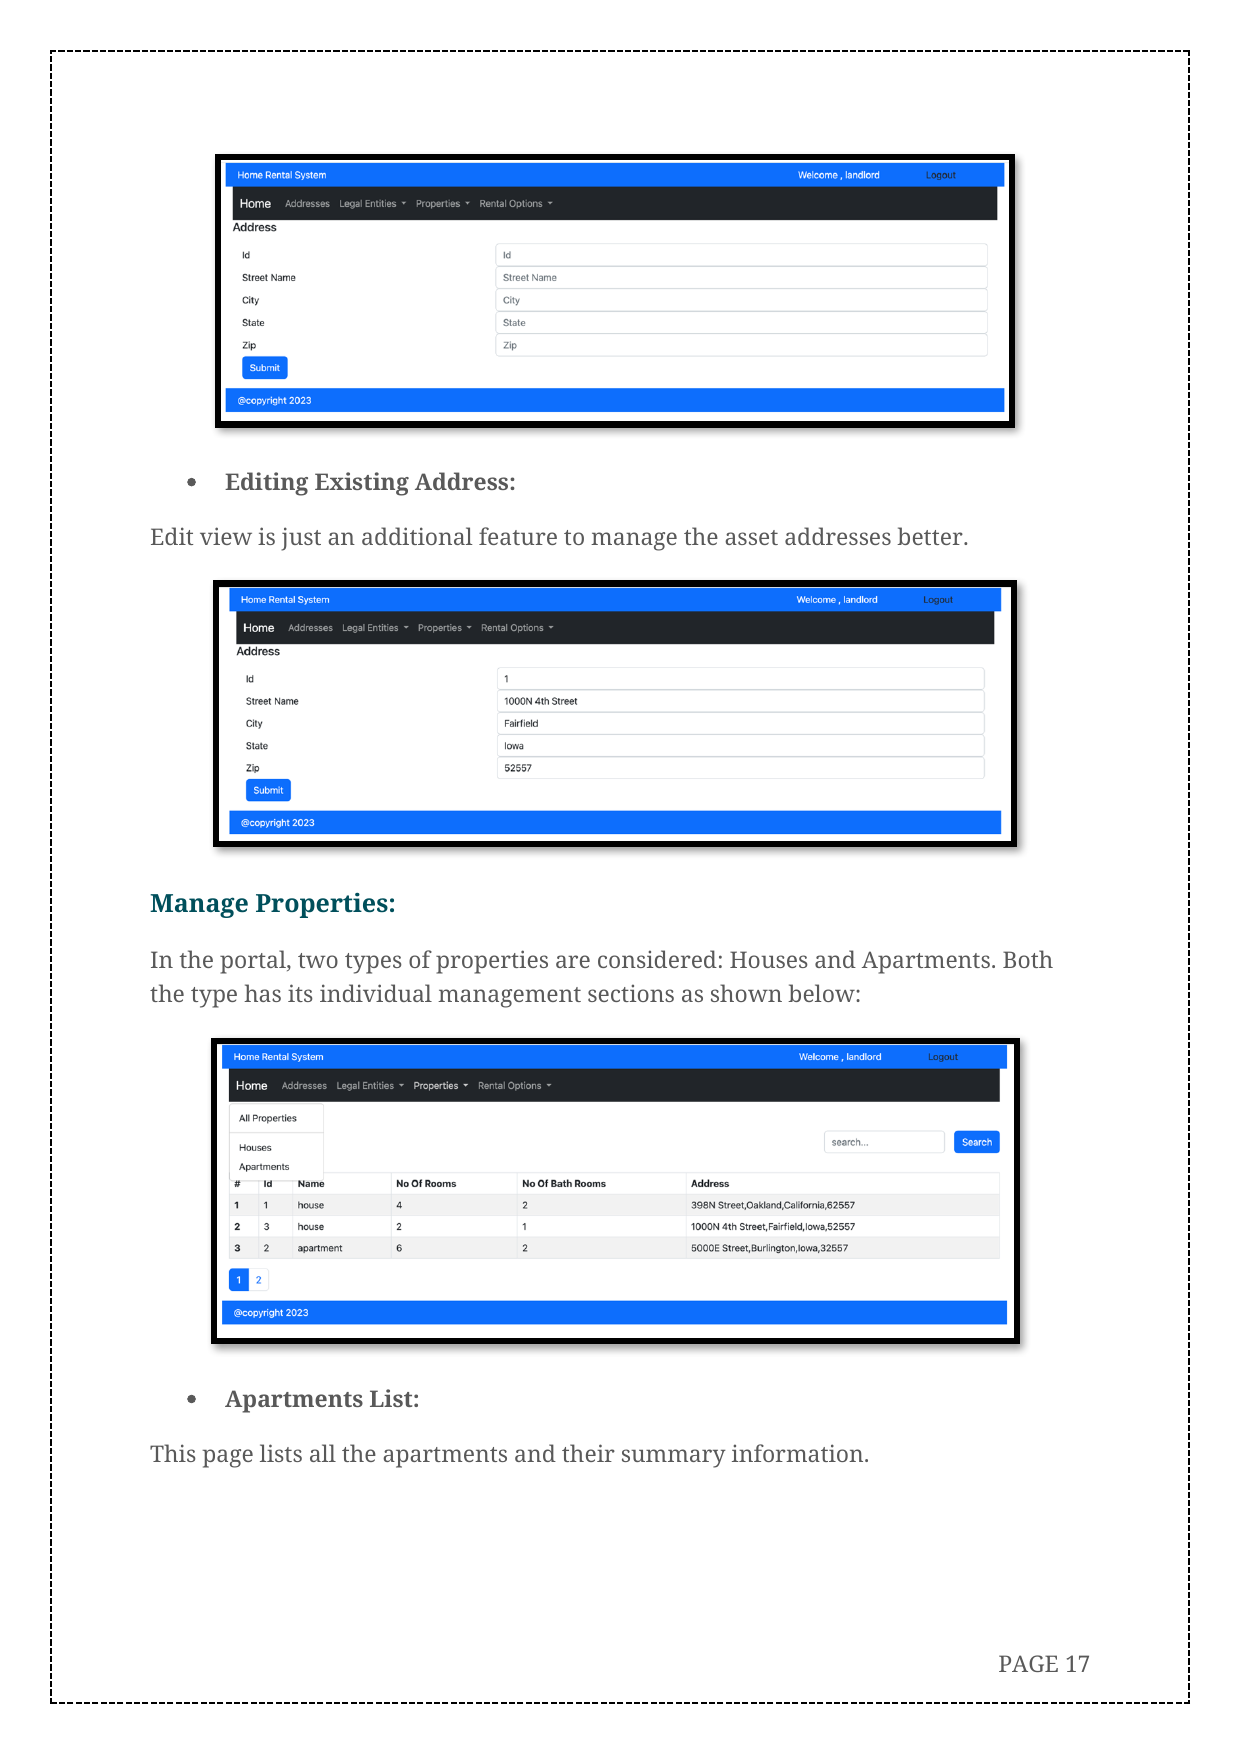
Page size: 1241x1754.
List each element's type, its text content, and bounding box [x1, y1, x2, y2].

text This page lists all the apartments and their summary information. [150, 1438, 1090, 1469]
list Editing Existing Address: [187, 466, 1090, 497]
picture [221, 160, 1009, 421]
picture [219, 587, 1011, 841]
text Edit view is just an additional feature to manage the asset addresses better. [150, 521, 1090, 552]
picture [217, 1044, 1014, 1338]
list Apartments List: [187, 1383, 1090, 1414]
text Manage Properties: [150, 886, 1090, 920]
text In the portal, two types of properties are considered: Houses and Apartments. Both the type has its individual management sections as shown below: [150, 944, 1090, 1009]
